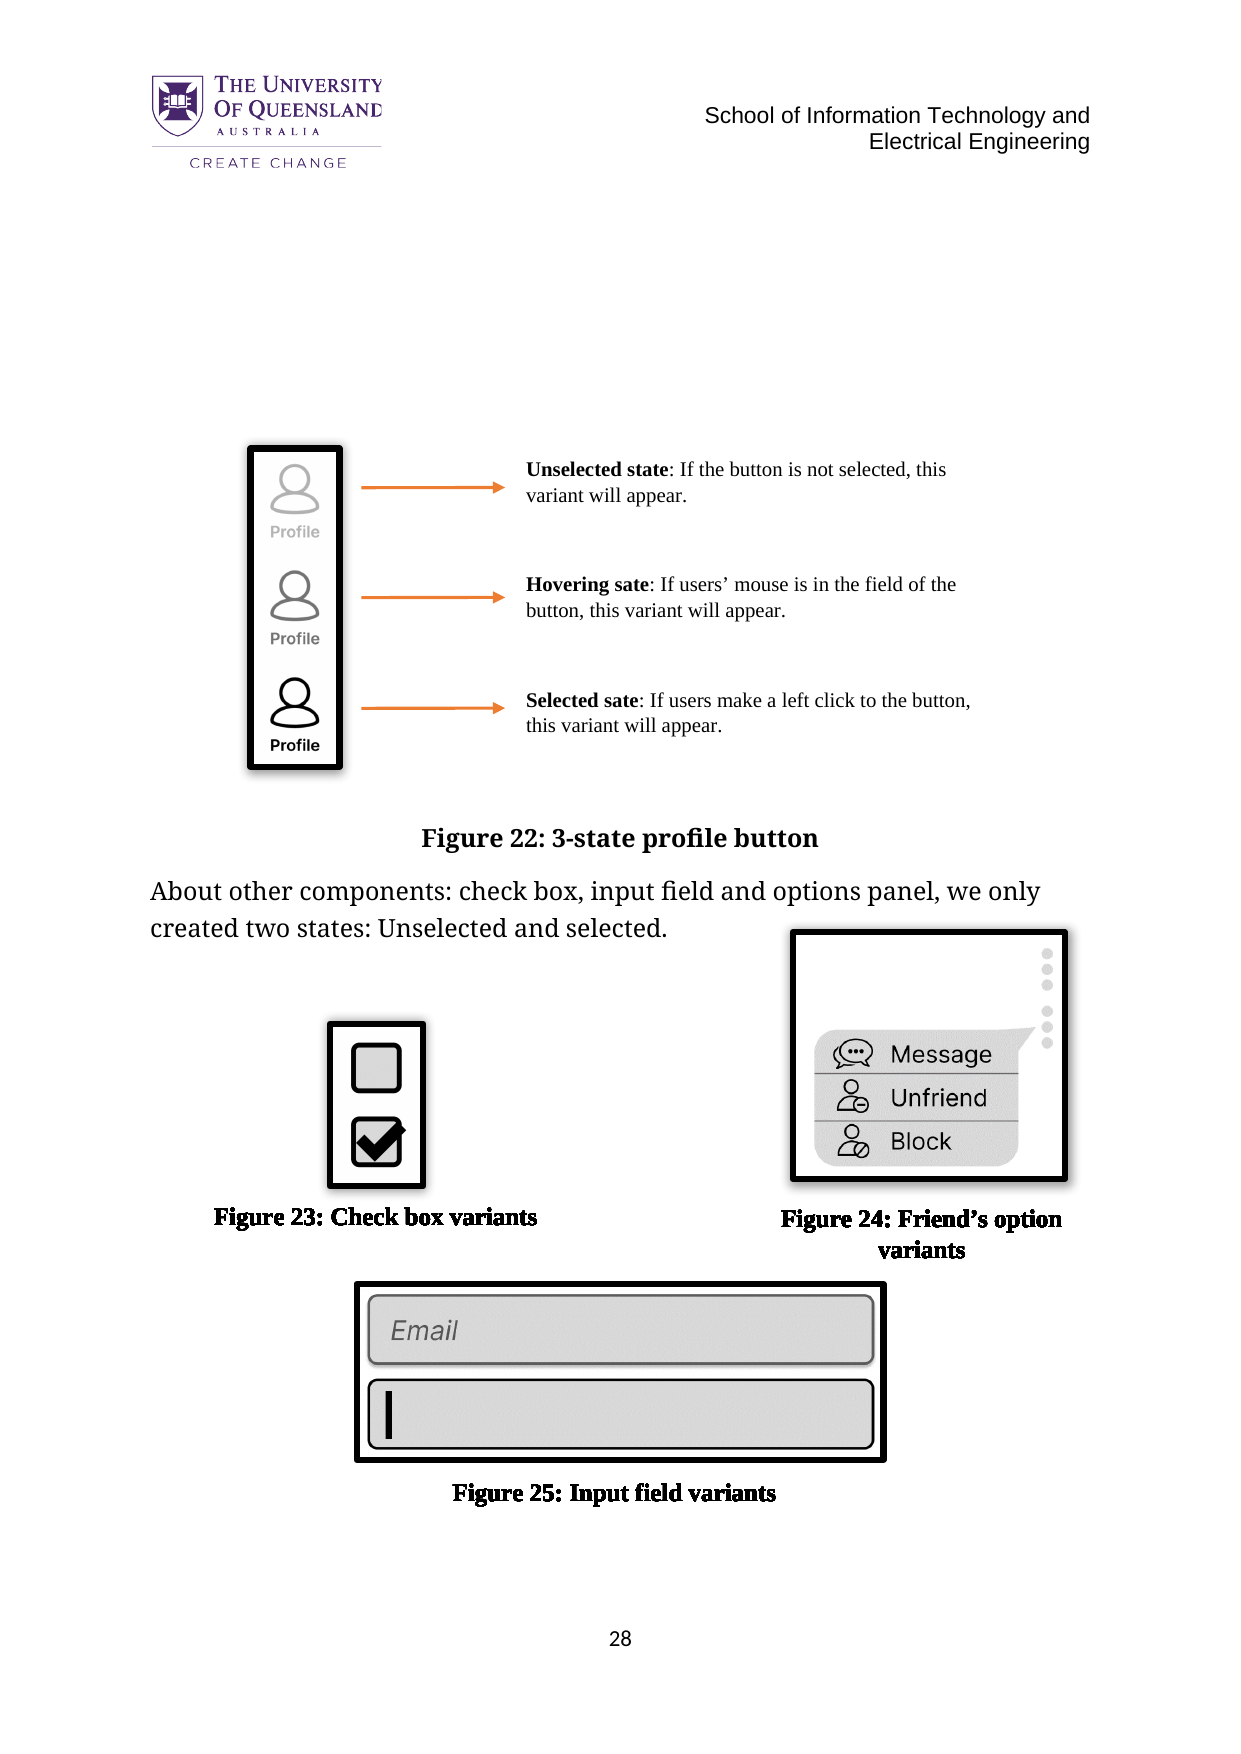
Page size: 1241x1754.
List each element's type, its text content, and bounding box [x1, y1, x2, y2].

picture [333, 1027, 420, 1183]
picture [796, 935, 1062, 1176]
text Figure 22: 3-state profile button [150, 821, 1090, 855]
table_cell [784, 925, 1077, 945]
text About other components: check box, input field and options panel, we only created two states: Unselected and selected. [150, 874, 1090, 945]
picture [360, 1287, 880, 1457]
picture [254, 452, 336, 764]
picture [150, 73, 338, 167]
